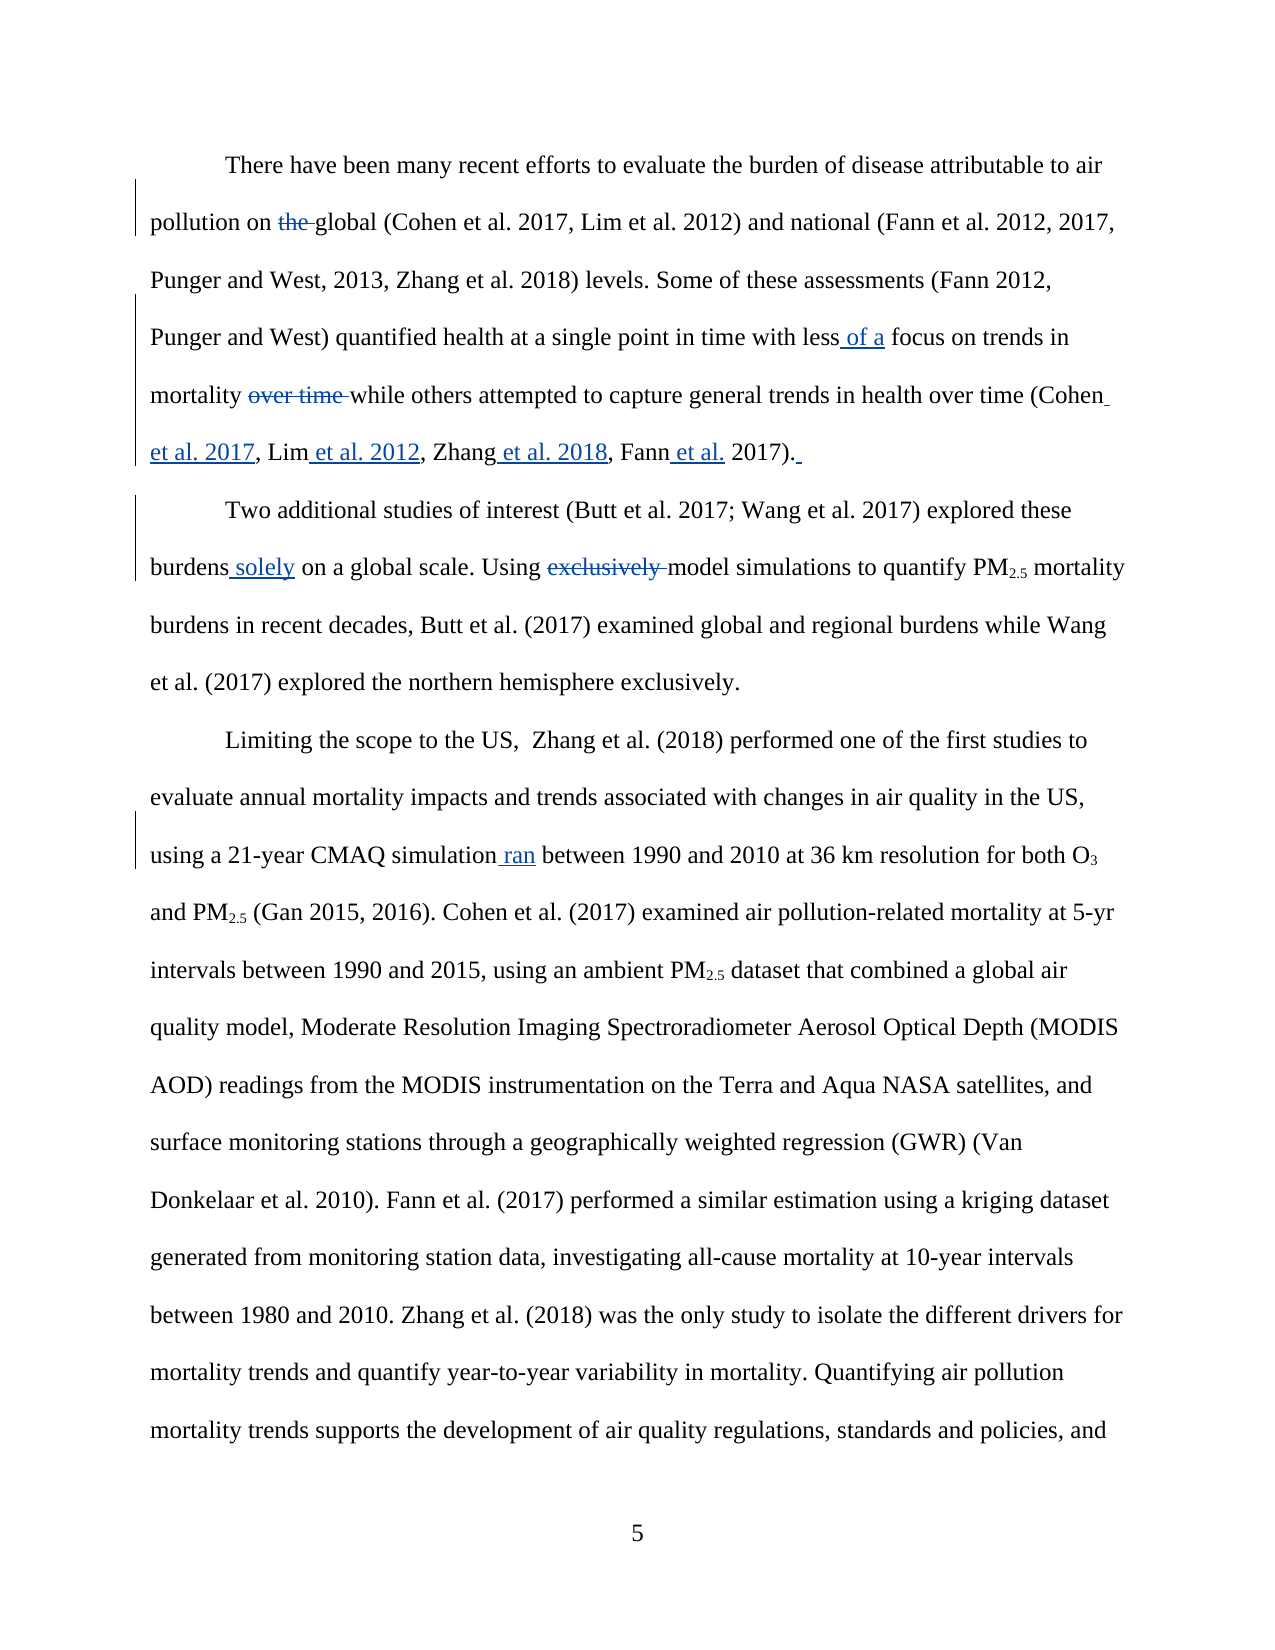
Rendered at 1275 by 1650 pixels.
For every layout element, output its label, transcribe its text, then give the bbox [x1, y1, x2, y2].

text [150, 725, 1125, 1444]
text There have been many recent efforts to evaluate the burden of disease attributable to air pollution on global (Cohen et al. 2017, Lim et al. 2012) and national (Fann et al. 2012, 2017, Punger and West, 2013, Zhang et al. 2018) levels. Some of these assessments (Fann 2012, Punger and West) quantified health at a single point in time with less focus on trends in mortality while others attempted to capture general trends in health over time (Cohen, Lim, Zhang, Fann 2017). [150, 150, 1125, 466]
text Two additional studies of interest (Butt et al. 2017; Wang et al. 2017) explored these burdens on a global scale. Using model simulations to quantify PM2.5 mortality burdens in recent decades, Butt et al. (2017) examined global and regional burdens while Wang et al. (2017) explored the northern hemisphere exclusively. [150, 495, 1125, 696]
